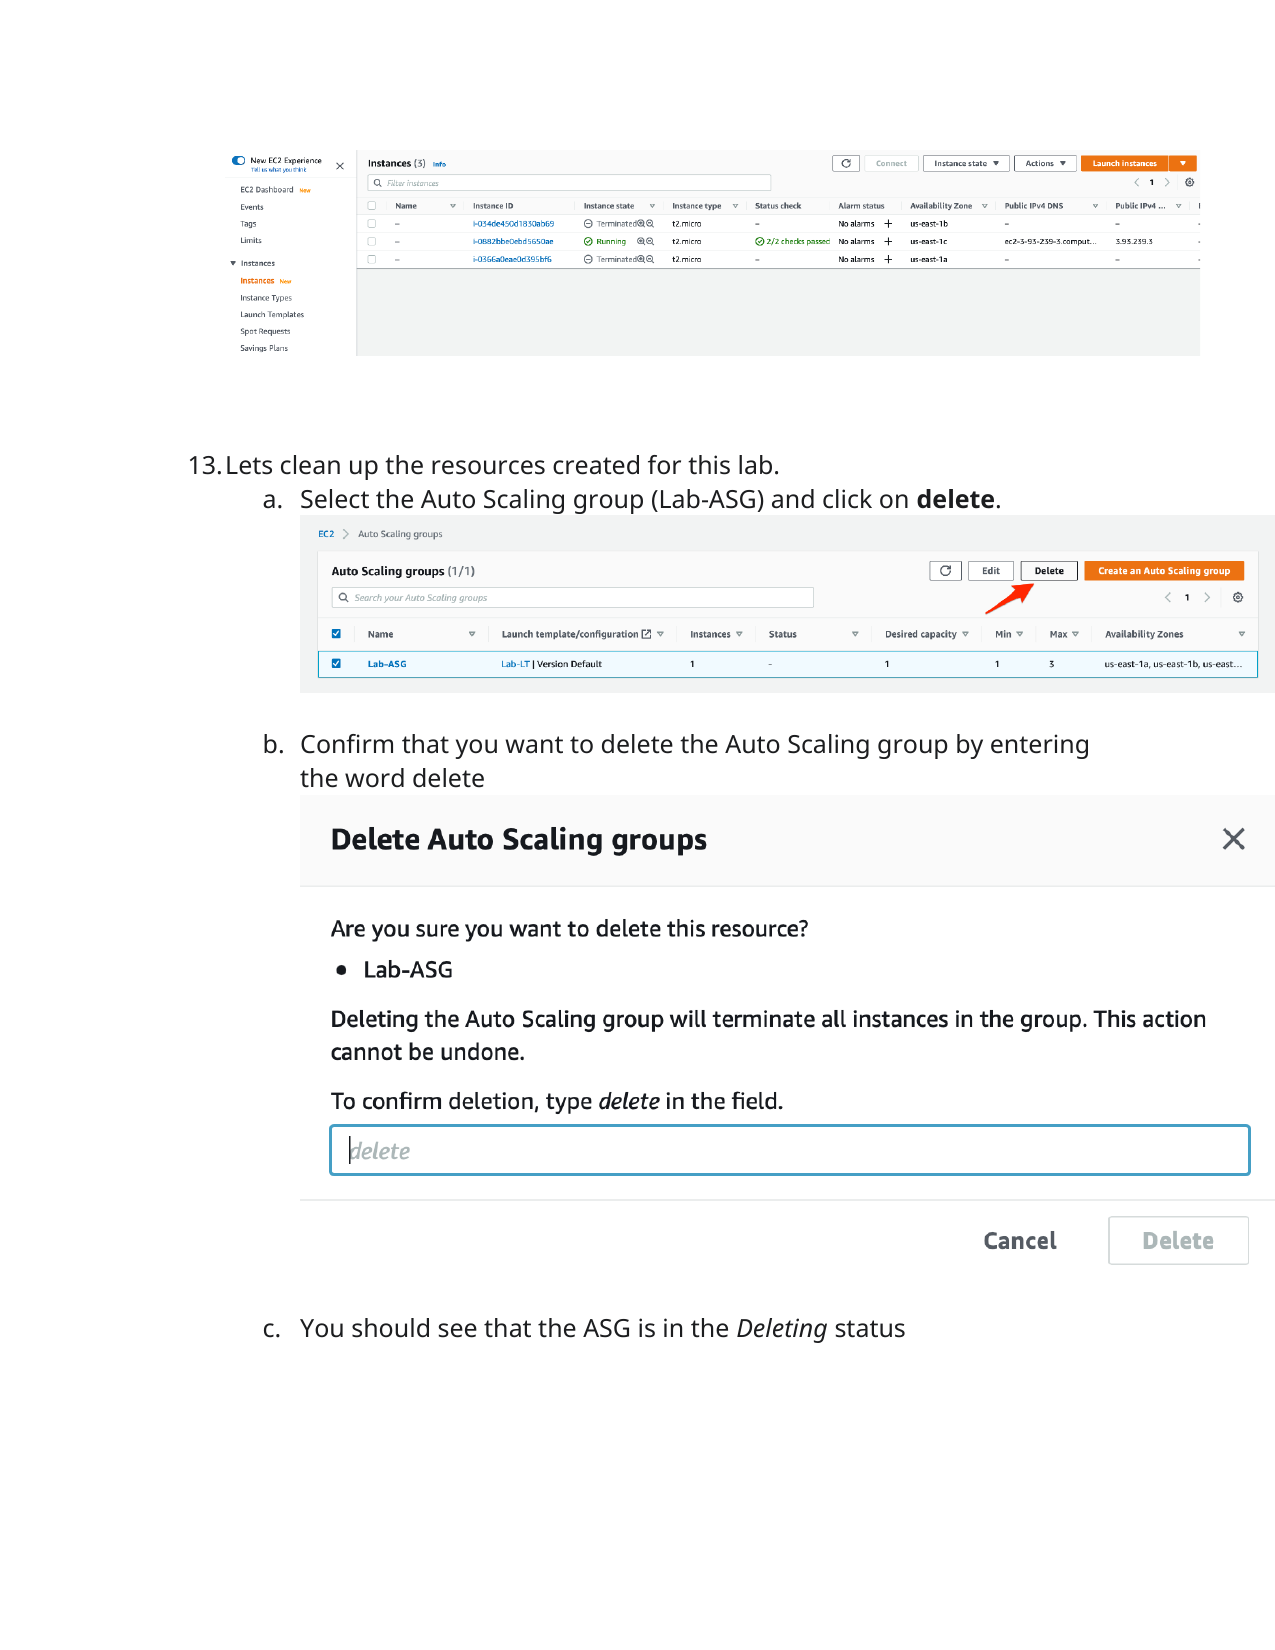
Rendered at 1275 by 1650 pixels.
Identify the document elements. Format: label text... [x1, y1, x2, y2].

picture [300, 795, 1275, 1277]
list Confirm that you want to delete the Auto Scaling group by entering the word delete [262, 727, 1125, 795]
picture [225, 150, 1200, 356]
list Lets clean up the resources created for this lab. [187, 448, 1125, 482]
picture [300, 515, 1275, 693]
list Select the Auto Scaling group (Lab-ASG) and click on delete. [262, 482, 1125, 516]
list You should see that the ASG is in the Deleting status [262, 1311, 1125, 1345]
